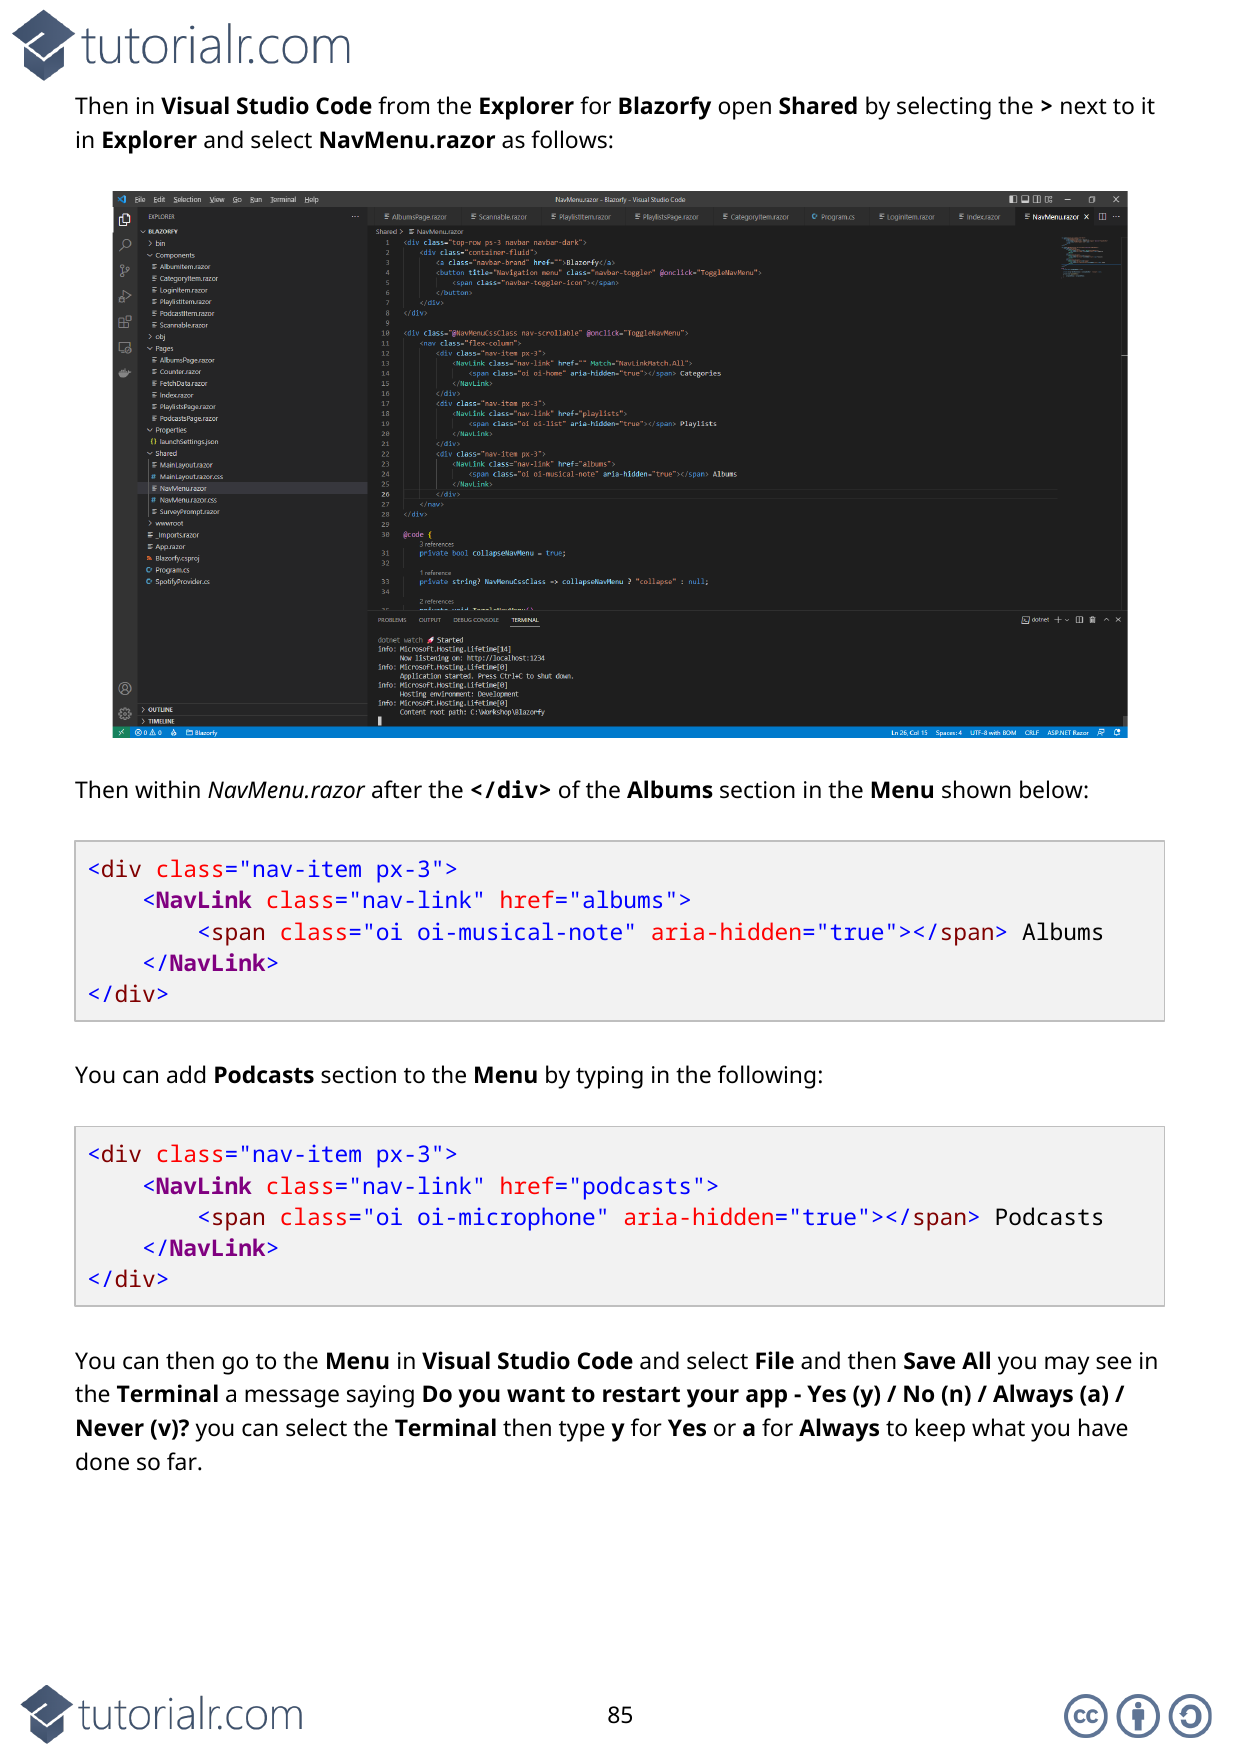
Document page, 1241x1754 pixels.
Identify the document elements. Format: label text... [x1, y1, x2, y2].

text You can then go to the Menu in Visual Studio Code and select File and then Save All you may see in the Terminal a message saying Do you want to restart your app - Yes (y) / No (n) / Always (a) / Never (v)? you can select the Terminal then type y for Yes or a for Always to keep what you have done so far. [75, 1345, 1165, 1477]
text Then within NavMenu.razor after the </div> of the Albums section in the Menu shown below: [75, 774, 1165, 805]
text You can add Podcasts section to the Menu by typing in the following: [75, 1059, 1165, 1090]
picture [112, 191, 1128, 738]
picture [8, 9, 363, 81]
picture [17, 1685, 313, 1744]
text Then in Visual Studio Code from the Explorer for Blazorfy open Shared by selecting the > next to it in Explorer and select NavMenu.razor as follows: [75, 90, 1165, 155]
picture [1064, 1694, 1212, 1738]
